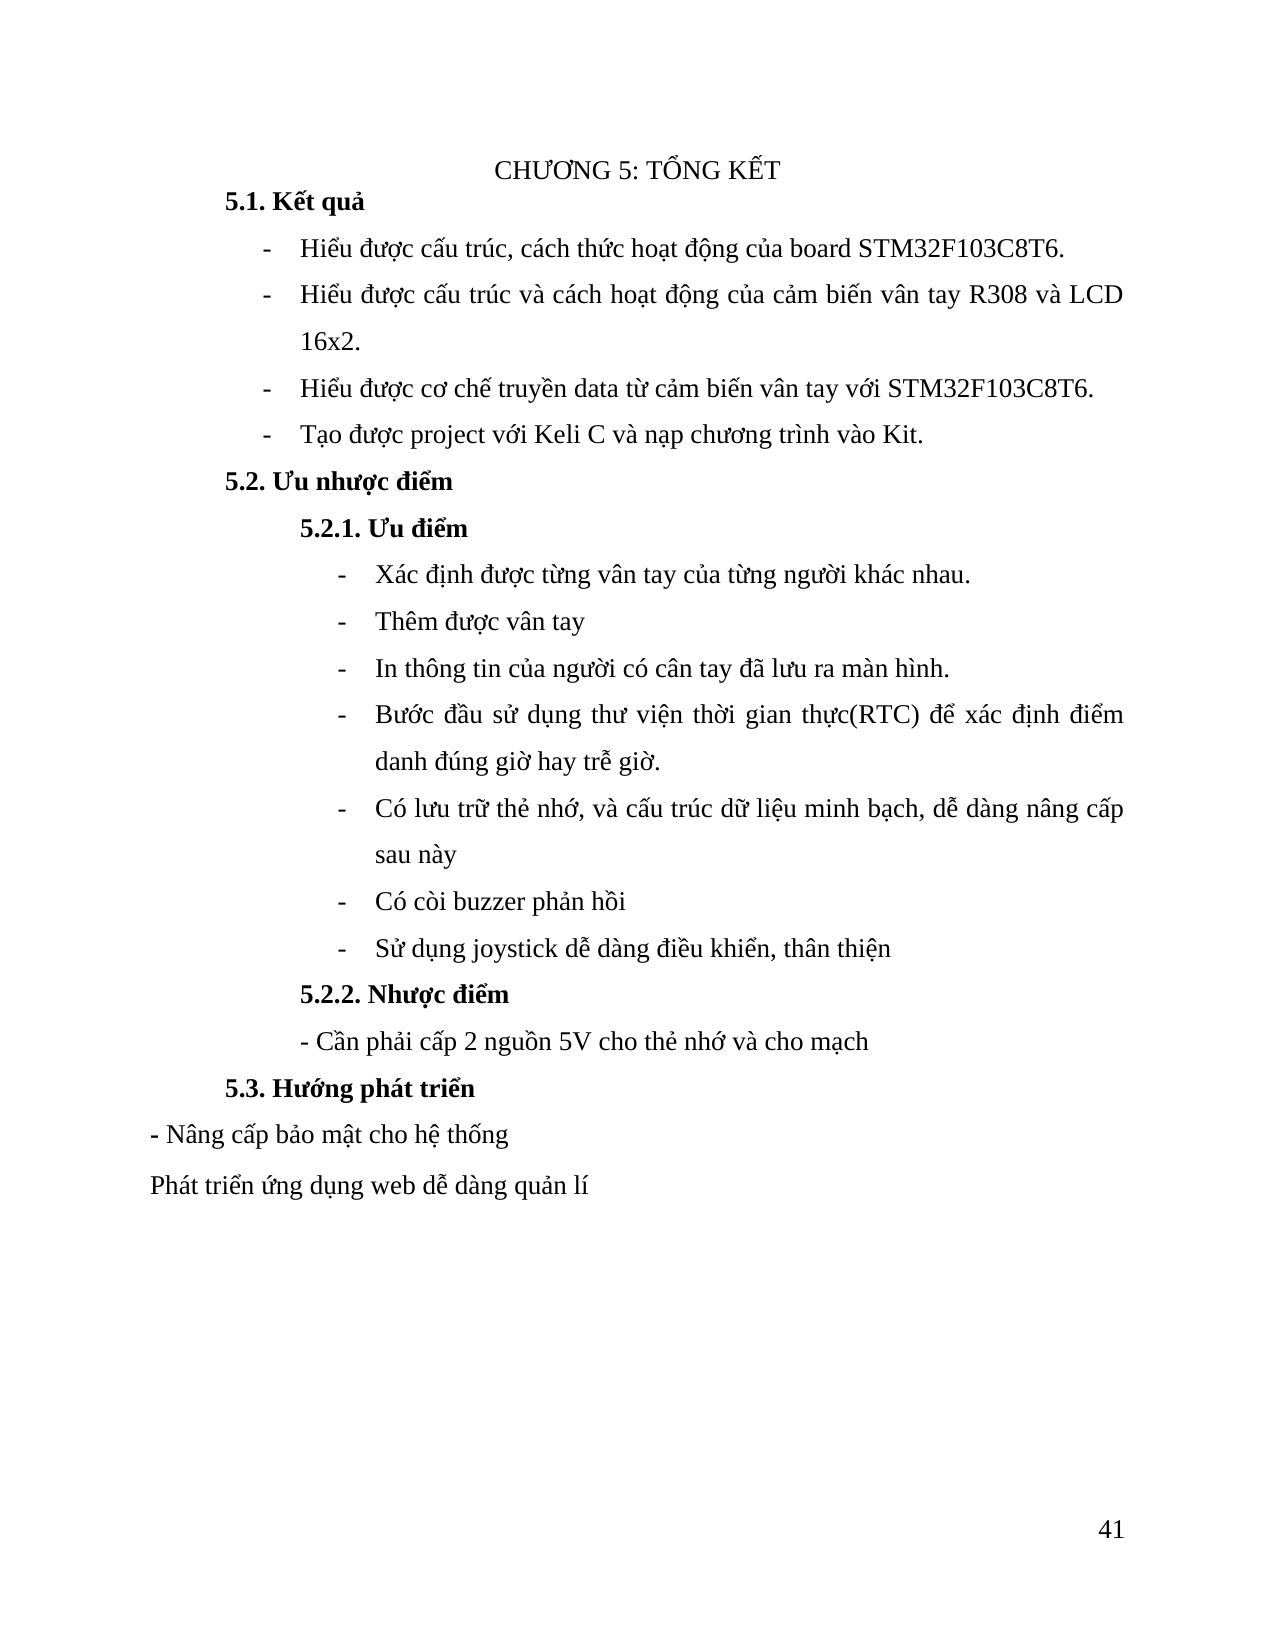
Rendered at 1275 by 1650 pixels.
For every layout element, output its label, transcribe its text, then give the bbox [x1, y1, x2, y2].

list Xác định được từng vân tay của từng người khác nhau. [337, 559, 1125, 590]
text 5.3. Hướng phát triển [225, 1072, 1125, 1103]
list Sử dụng joystick dễ dàng điều khiển, thân thiện [337, 932, 1125, 963]
text 5.1. Kết quả [225, 185, 1125, 216]
text Phát triển ứng dụng web dễ dàng quản lí [150, 1169, 1125, 1200]
list Có lưu trữ thẻ nhớ, và cấu trúc dữ liệu minh bạch, dễ dàng nâng cấp sau này [337, 792, 1125, 870]
text - Nâng cấp bảo mật cho hệ thống [150, 1119, 1125, 1150]
text 5.2.1. Ưu điểm [225, 512, 1125, 543]
list Có còi buzzer phản hồi [337, 885, 1125, 916]
text 5.2. Ưu nhược điểm [225, 465, 1125, 496]
list In thông tin của người có cân tay đã lưu ra màn hình. [337, 652, 1125, 683]
list Tạo được project với Keli C và nạp chương trình vào Kit. [262, 419, 1125, 450]
subtitle CHƯƠNG 5: TỔNG KẾT [150, 154, 1125, 185]
list Hiểu được cơ chế truyền data từ cảm biến vân tay với STM32F103C8T6. [262, 372, 1125, 403]
text - Cần phải cấp 2 nguồn 5V cho thẻ nhớ và cho mạch [225, 1025, 1125, 1056]
list Bước đầu sử dụng thư viện thời gian thực(RTC) để xác định điểm danh đúng giờ hay trễ giờ. [337, 699, 1125, 776]
list Hiểu được cấu trúc, cách thức hoạt động của board STM32F103C8T6. [262, 232, 1125, 263]
list Hiểu được cấu trúc và cách hoạt động của cảm biến vân tay R308 và LCD 16x2. [262, 279, 1125, 356]
text 5.2.2. Nhược điểm [225, 979, 1125, 1010]
list Thêm được vân tay [337, 605, 1125, 636]
